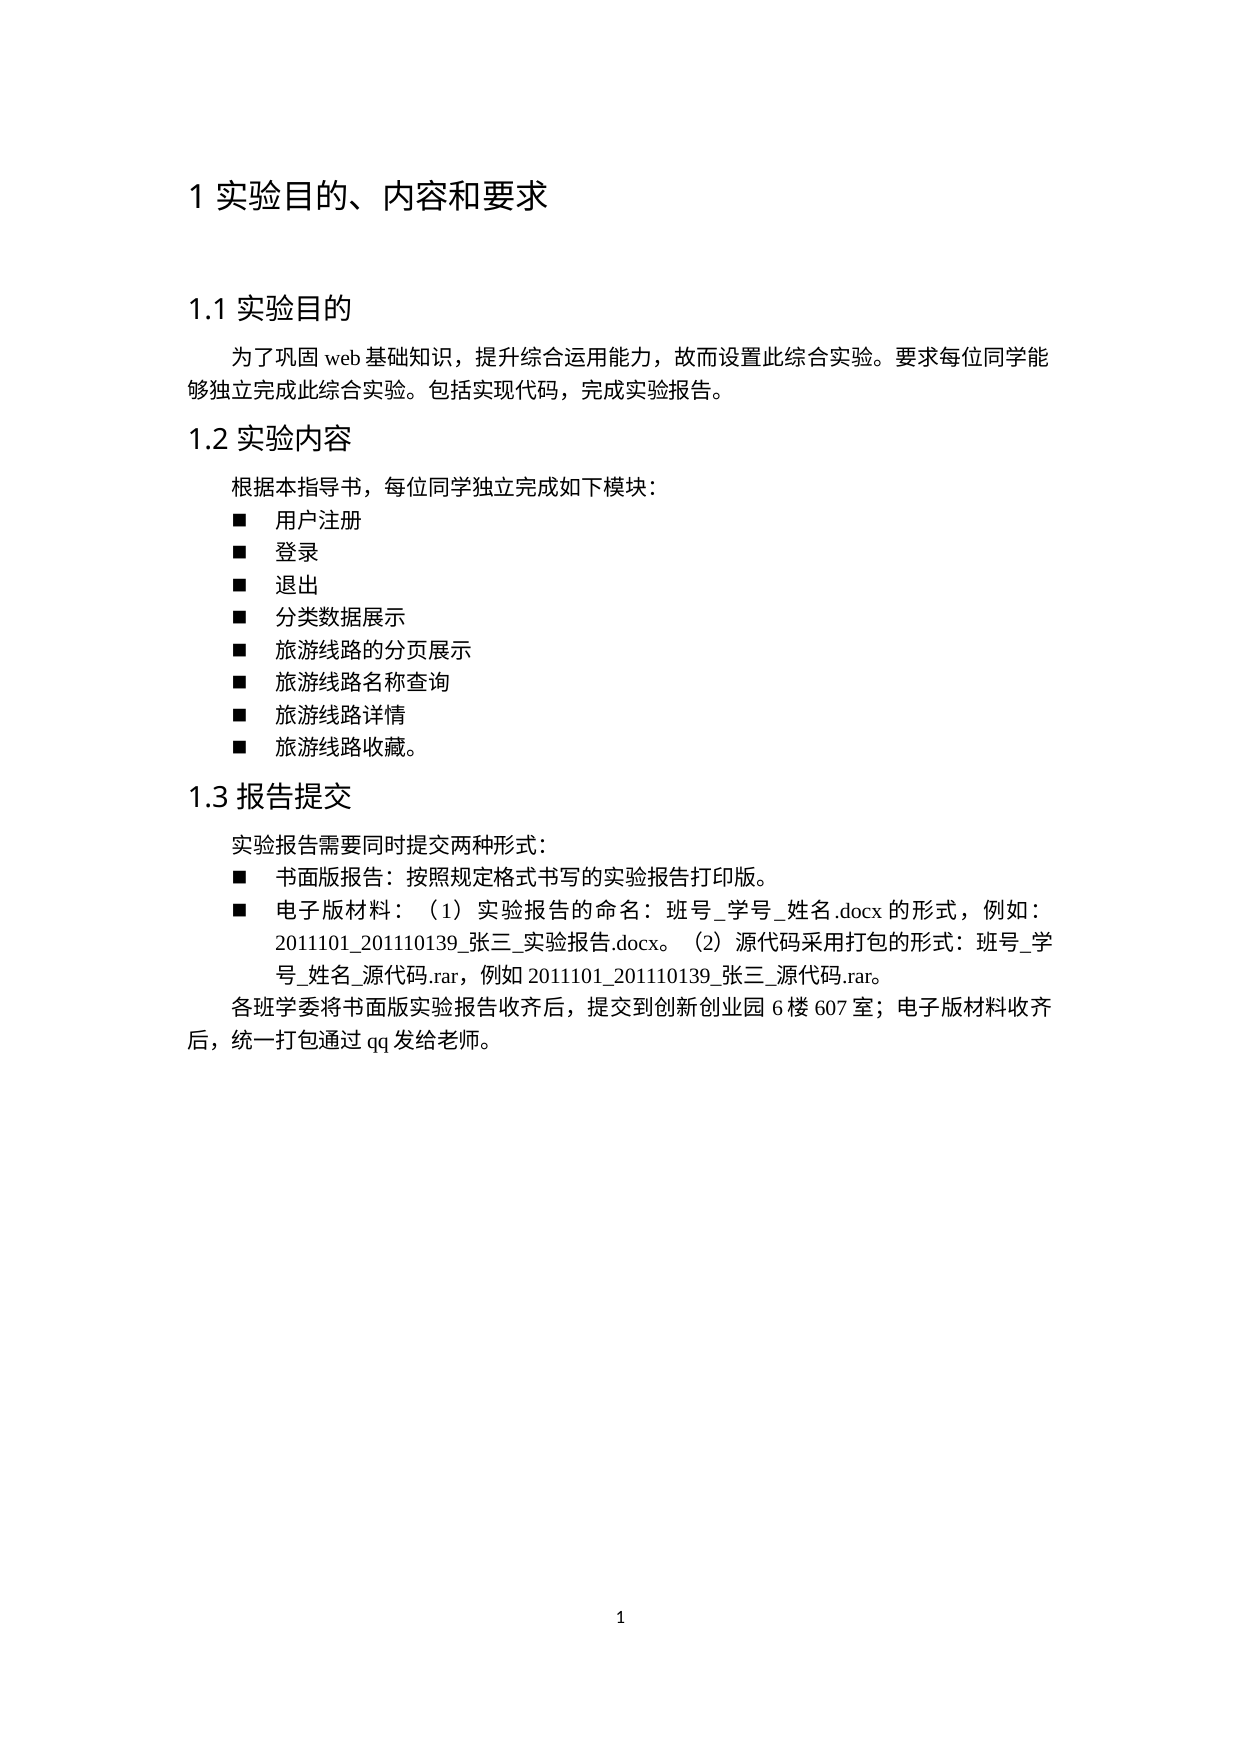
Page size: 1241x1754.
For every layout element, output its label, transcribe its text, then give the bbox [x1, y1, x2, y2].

list 旅游线路的分页展示 [231, 632, 1053, 665]
list 旅游线路详情 [231, 697, 1053, 730]
list 退出 [231, 567, 1053, 600]
subtitle 1.2 实验内容 [187, 405, 1053, 470]
list 为了巩固web基础知识，提升综合运用能力，故而设置此综合实验。要求每位同学能够独立完成此综合实验。包括实现代码，完成实验报告。 [187, 340, 1053, 405]
subtitle 1.1 实验目的 [187, 275, 1053, 340]
list 书面版报告：按照规定格式书写的实验报告打印版。 [231, 860, 1053, 892]
list 用户注册 [231, 502, 1053, 535]
list 实验报告需要同时提交两种形式： [187, 827, 1053, 860]
list 旅游线路收藏。 [231, 730, 1053, 762]
list 旅游线路名称查询 [231, 665, 1053, 697]
list 登录 [231, 535, 1053, 567]
list 电子版材料：（1）实验报告的命名：班号_学号_姓名.docx的形式，例如：2011101_201110139_张三_实验报告.docx。（2）源代码采用打包的形式：班号_学号_姓名_源代码.rar，例如2011101_201110139_张三_源代码.rar。 [231, 892, 1053, 990]
subtitle 1 实验目的、内容和要求 [187, 161, 1053, 226]
subtitle 1.3 报告提交 [187, 762, 1053, 827]
list 各班学委将书面版实验报告收齐后，提交到创新创业园6楼607室；电子版材料收齐后，统一打包通过qq发给老师。 [187, 990, 1053, 1055]
list 根据本指导书，每位同学独立完成如下模块： [187, 470, 1053, 502]
list 分类数据展示 [231, 600, 1053, 632]
